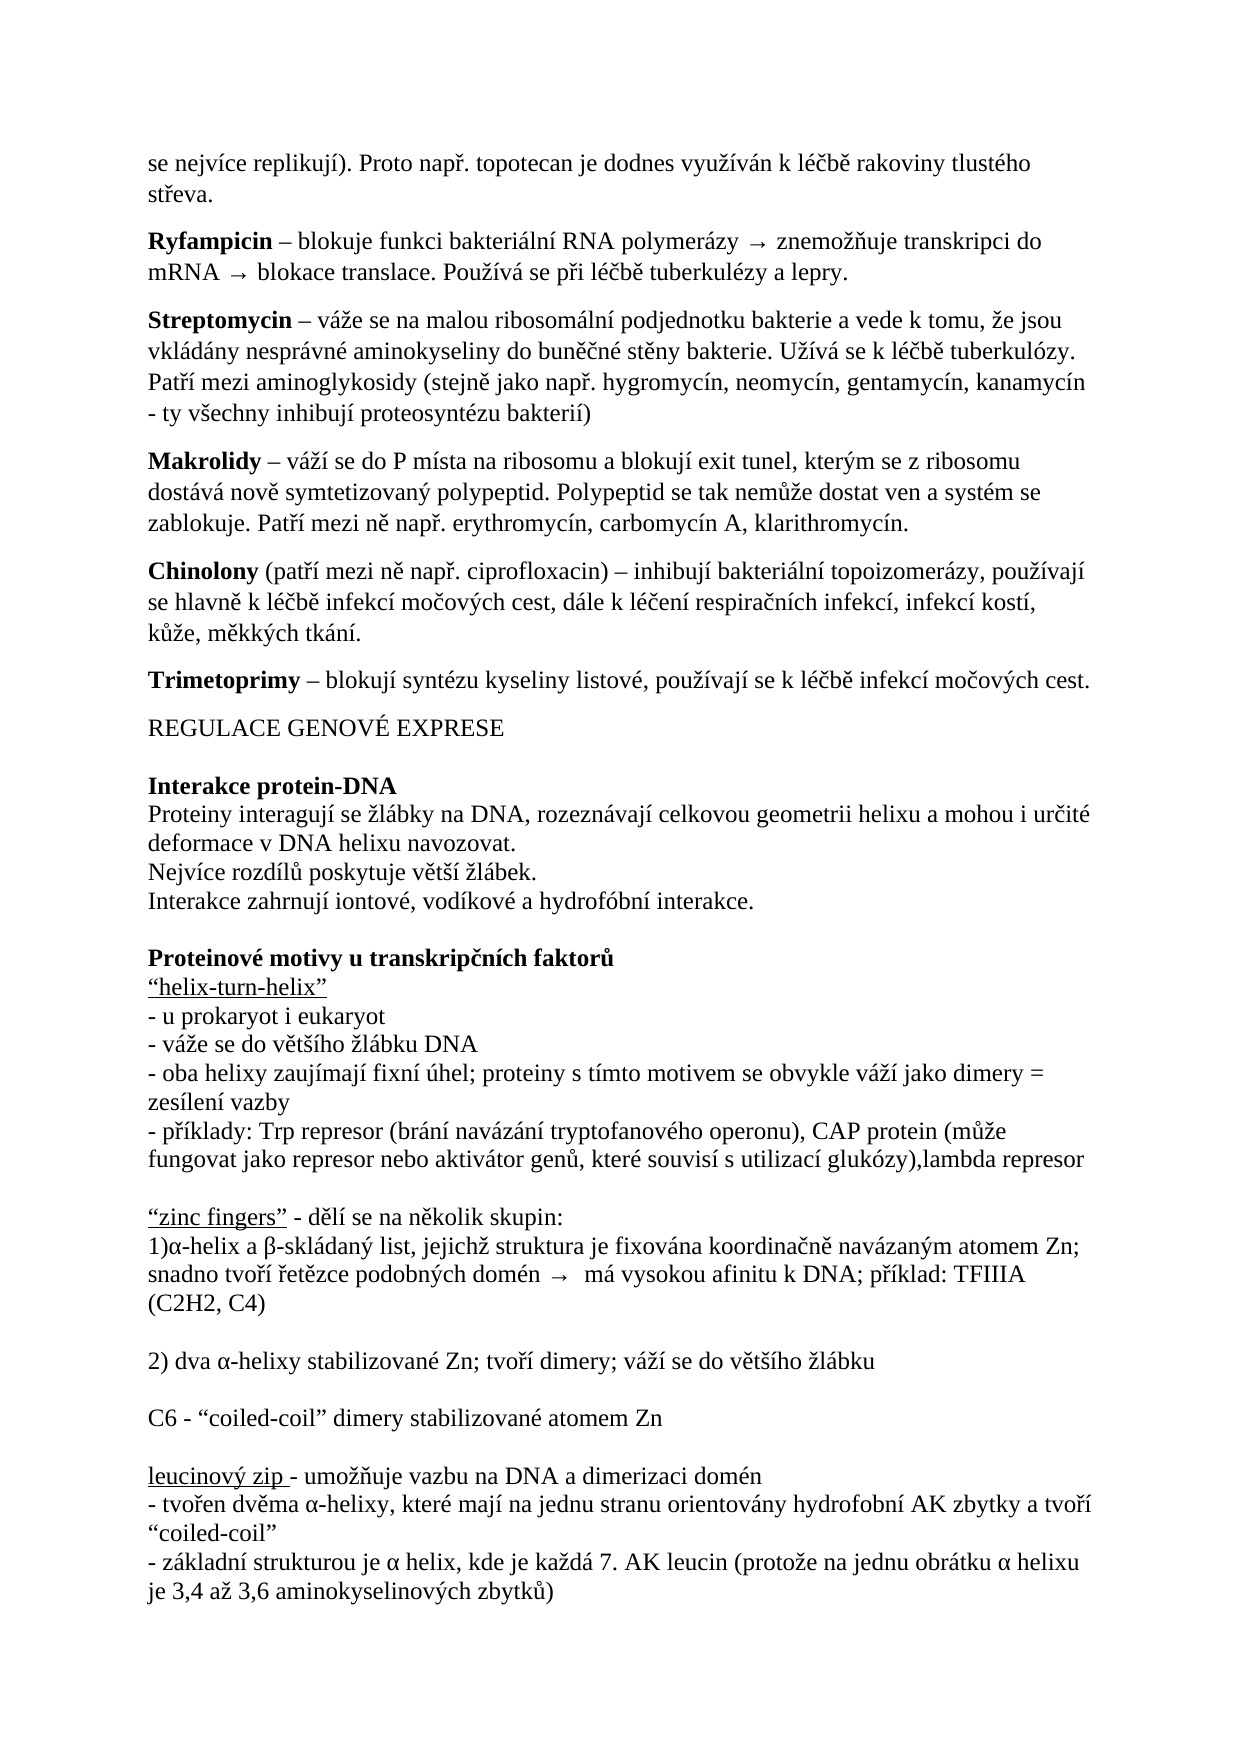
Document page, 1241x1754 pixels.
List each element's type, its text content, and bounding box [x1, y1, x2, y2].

text Chinolony (patří mezi ně např. ciprofloxacin) – inhibují bakteriální topoizomerázy, používají se hlavně k léčbě infekcí močových cest, dále k léčení respiračních infekcí, infekcí kostí, kůže, měkkých tkání. [148, 556, 1093, 647]
text - oba helixy zaujímají fixní úhel; proteiny s tímto motivem se obvykle váží jako dimery = zesílení vazby [148, 1058, 1093, 1116]
text - váže se do většího žlábku DNA [148, 1029, 1093, 1058]
text C6 - “coiled-coil” dimery stabilizované atomem Zn [148, 1403, 1093, 1432]
text - základní strukturou je α helix, kde je každá 7. AK leucin (protože na jednu obrátku α helixu je 3,4 až 3,6 aminokyselinových zbytků) [148, 1547, 1093, 1604]
text leucinový zip - umožňuje vazbu na DNA a dimerizaci domén [148, 1461, 1093, 1489]
text - příklady: Trp represor (brání navázání tryptofanového operonu), CAP protein (může fungovat jako represor nebo aktivátor genů, které souvisí s utilizací glukózy),lambda represor [148, 1116, 1093, 1173]
text REGULACE GENOVÉ EXPRESE [148, 713, 1093, 742]
text Proteinové motivy u transkripčních faktorů [148, 943, 1093, 972]
text Proteiny interagují se žlábky na DNA, rozeznávají celkovou geometrii helixu a mohou i určité deformace v DNA helixu navozovat. [148, 799, 1093, 857]
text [148, 148, 1093, 207]
text Nejvíce rozdílů poskytuje větší žlábek. [148, 857, 1093, 886]
text Interakce protein-DNA [148, 771, 1093, 799]
text Makrolidy – váží se do P místa na ribosomu a blokují exit tunel, kterým se z ribosomu dostává nově symtetizovaný polypeptid. Polypeptid se tak nemůže dostat ven a systém se zablokuje. Patří mezi ně např. erythromycín, carbomycín A, klarithromycín. [148, 446, 1093, 537]
text Streptomycin – váže se na malou ribosomální podjednotku bakterie a vede k tomu, že jsou vkládány nesprávné aminokyseliny do buněčné stěny bakterie. Užívá se k léčbě tuberkulózy. Patří mezi aminoglykosidy (stejně jako např. hygromycín, neomycín, gentamycín, kanamycín - ty všechny inhibují proteosyntézu bakterií) [148, 305, 1093, 427]
text “helix-turn-helix” [148, 972, 1093, 1001]
text - tvořen dvěma α-helixy, které mají na jednu stranu orientovány hydrofobní AK zbytky a tvoří “coiled-coil” [148, 1489, 1093, 1547]
text - u prokaryot i eukaryot [148, 1001, 1093, 1029]
text Ryfampicin – blokuje funkci bakteriální RNA polymerázy → znemožňuje transkripci do mRNA → blokace translace. Používá se při léčbě tuberkulézy a lepry. [148, 226, 1093, 286]
text Trimetoprimy – blokují syntézu kyseliny listové, používají se k léčbě infekcí močových cest. [148, 666, 1093, 694]
text Interakce zahrnují iontové, vodíkové a hydrofóbní interakce. [148, 886, 1093, 914]
text 2) dva α-helixy stabilizované Zn; tvoří dimery; váží se do většího žlábku [148, 1346, 1093, 1374]
text 1)α-helix a β-skládaný list, jejichž struktura je fixována koordinačně navázaným atomem Zn; snadno tvoří řetězce podobných domén → má vysokou afinitu k DNA; příklad: TFIIIA (C2H2, C4) [148, 1231, 1093, 1317]
text “zinc fingers” - dělí se na několik skupin: [148, 1202, 1093, 1231]
